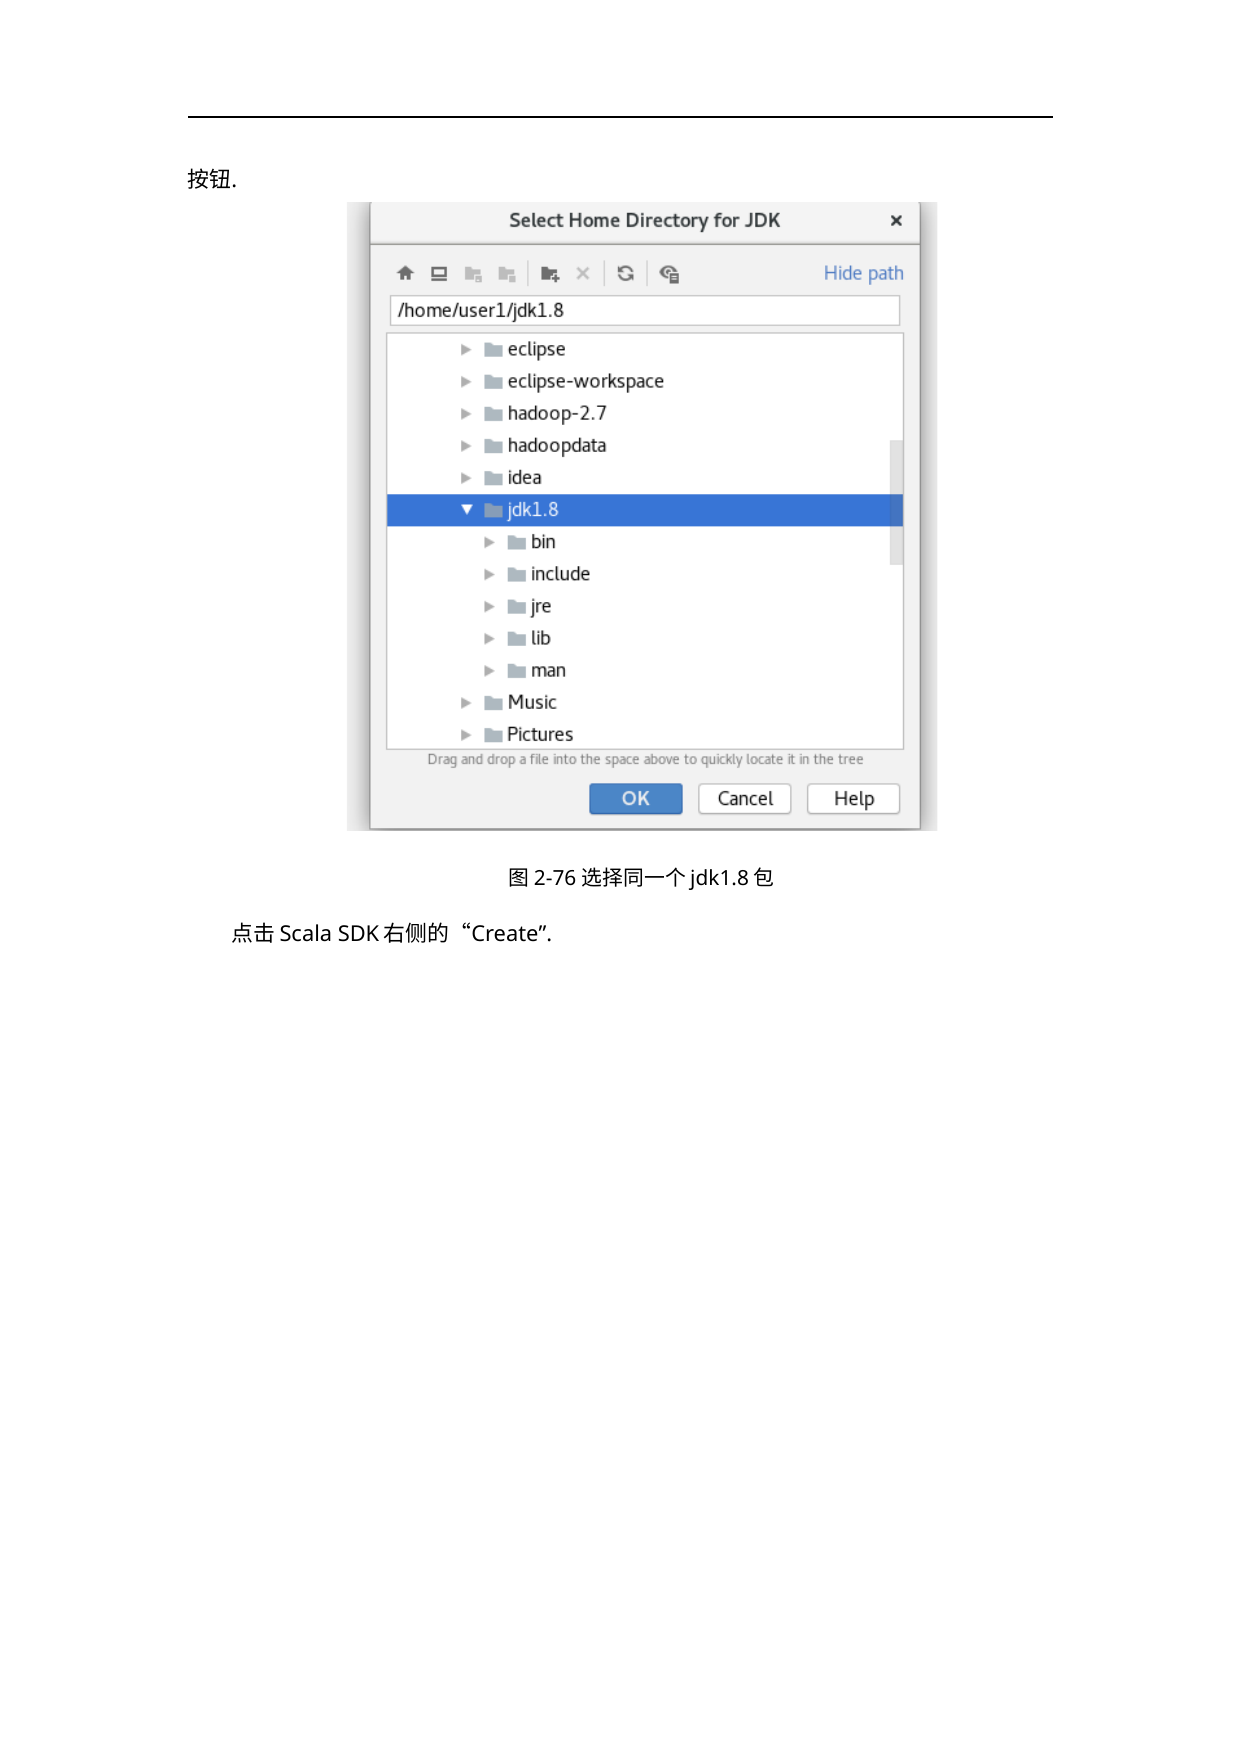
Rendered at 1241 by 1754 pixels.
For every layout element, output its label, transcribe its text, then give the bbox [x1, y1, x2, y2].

text 图 2-76 选择同一个jdk1.8包 [187, 860, 1053, 892]
picture [346, 202, 938, 831]
text 点击Scala SDK右侧的“Create”. [187, 916, 1053, 948]
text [187, 162, 1053, 194]
